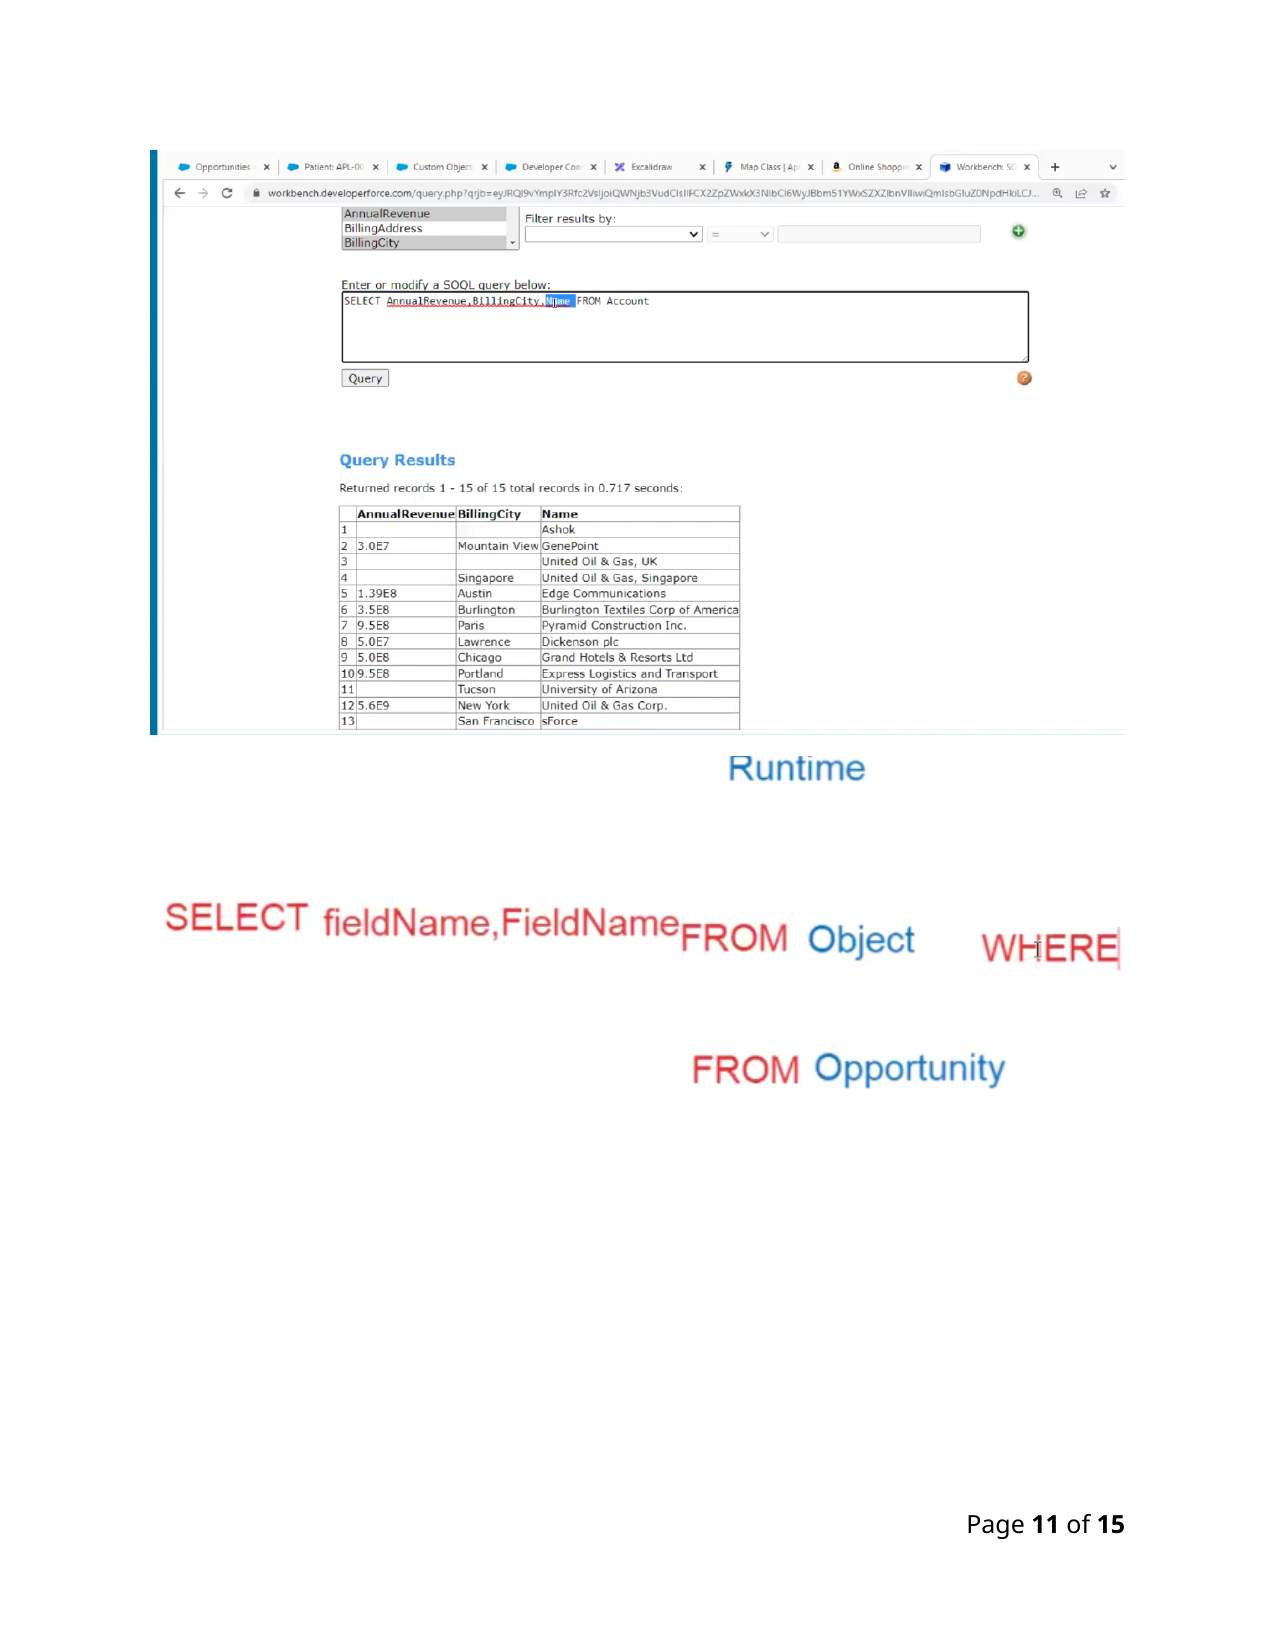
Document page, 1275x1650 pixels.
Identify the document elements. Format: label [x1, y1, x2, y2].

picture [150, 756, 1125, 1101]
picture [158, 150, 1125, 735]
